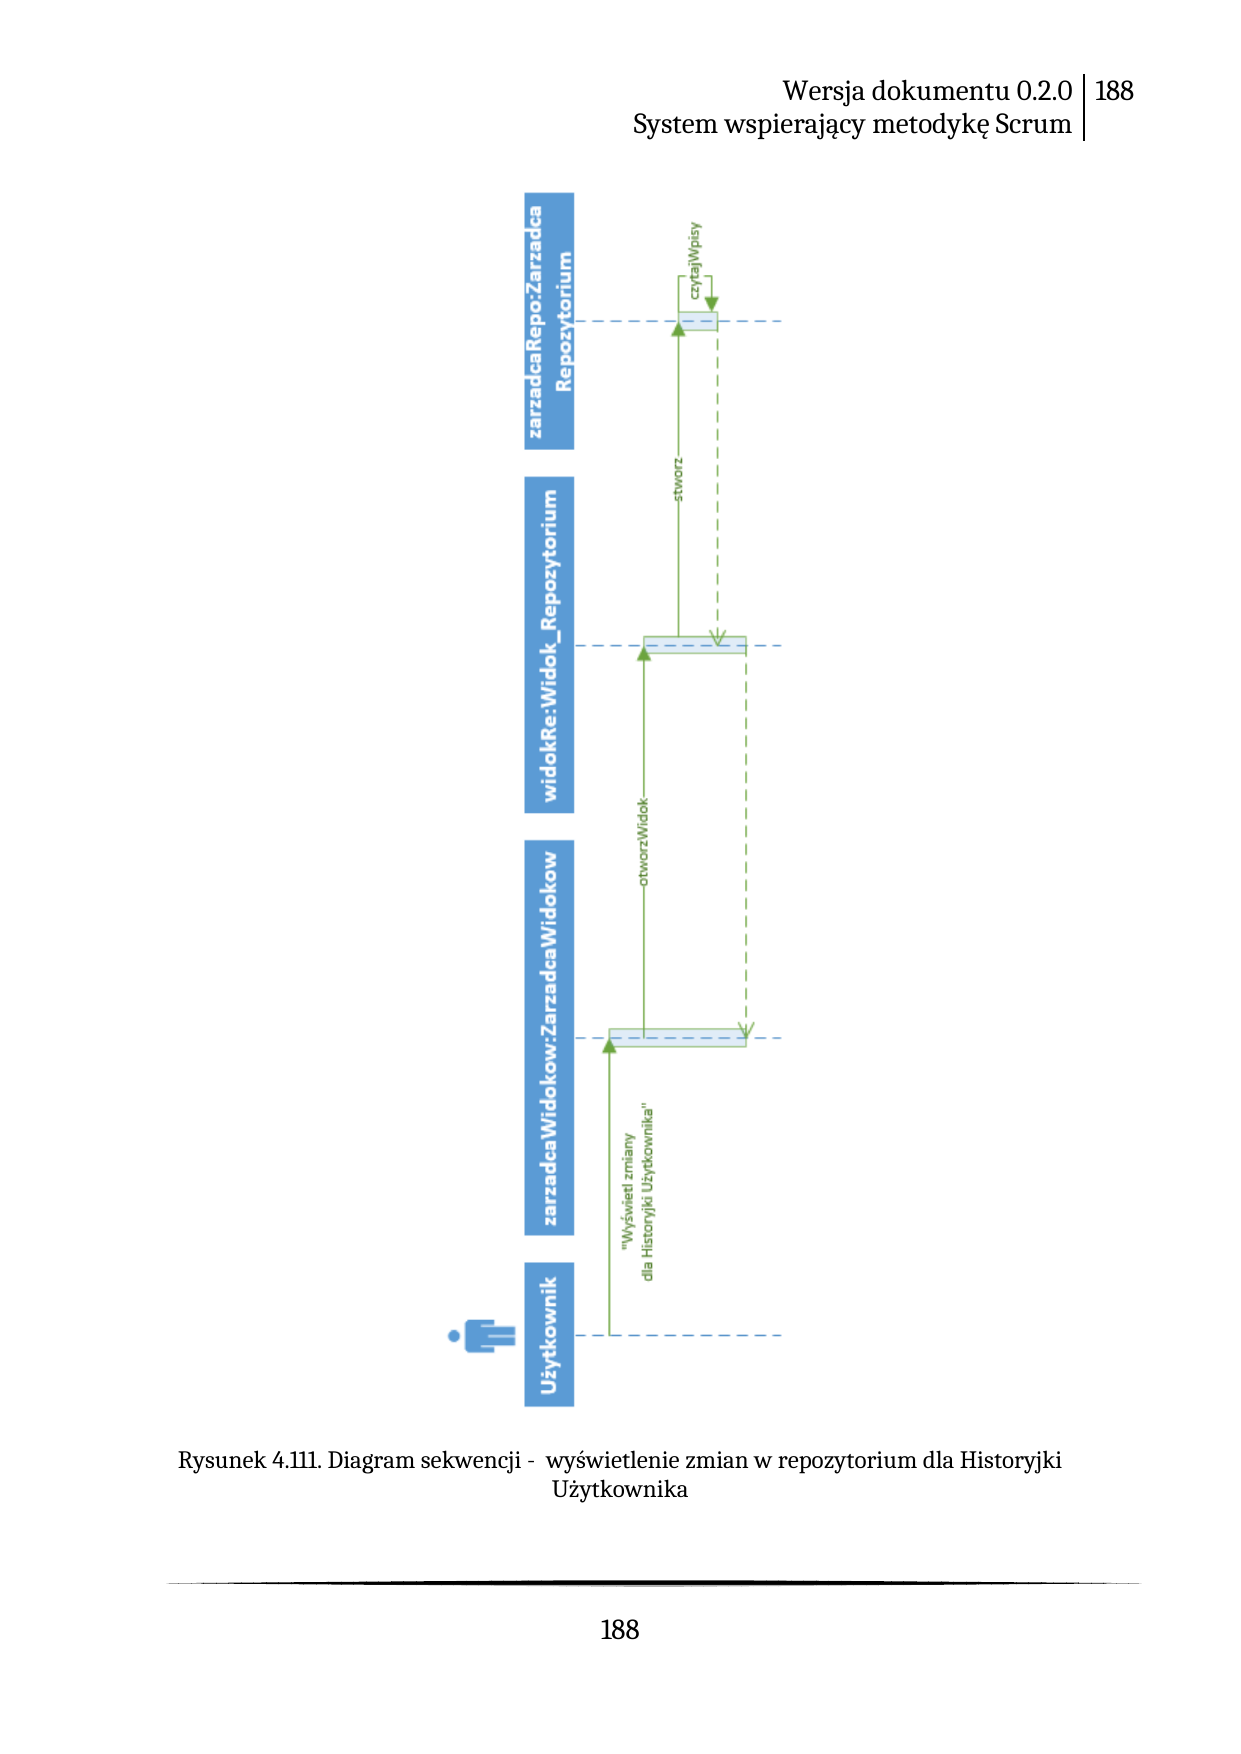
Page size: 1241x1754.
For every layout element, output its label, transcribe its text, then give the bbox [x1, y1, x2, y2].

picture [437, 176, 810, 1420]
picture [166, 1579, 1142, 1587]
text Rysunek 4.111. Diagram sekwencji - wyświetlenie zmian w repozytorium dla Historyjki Użytkownika [148, 1446, 1093, 1504]
